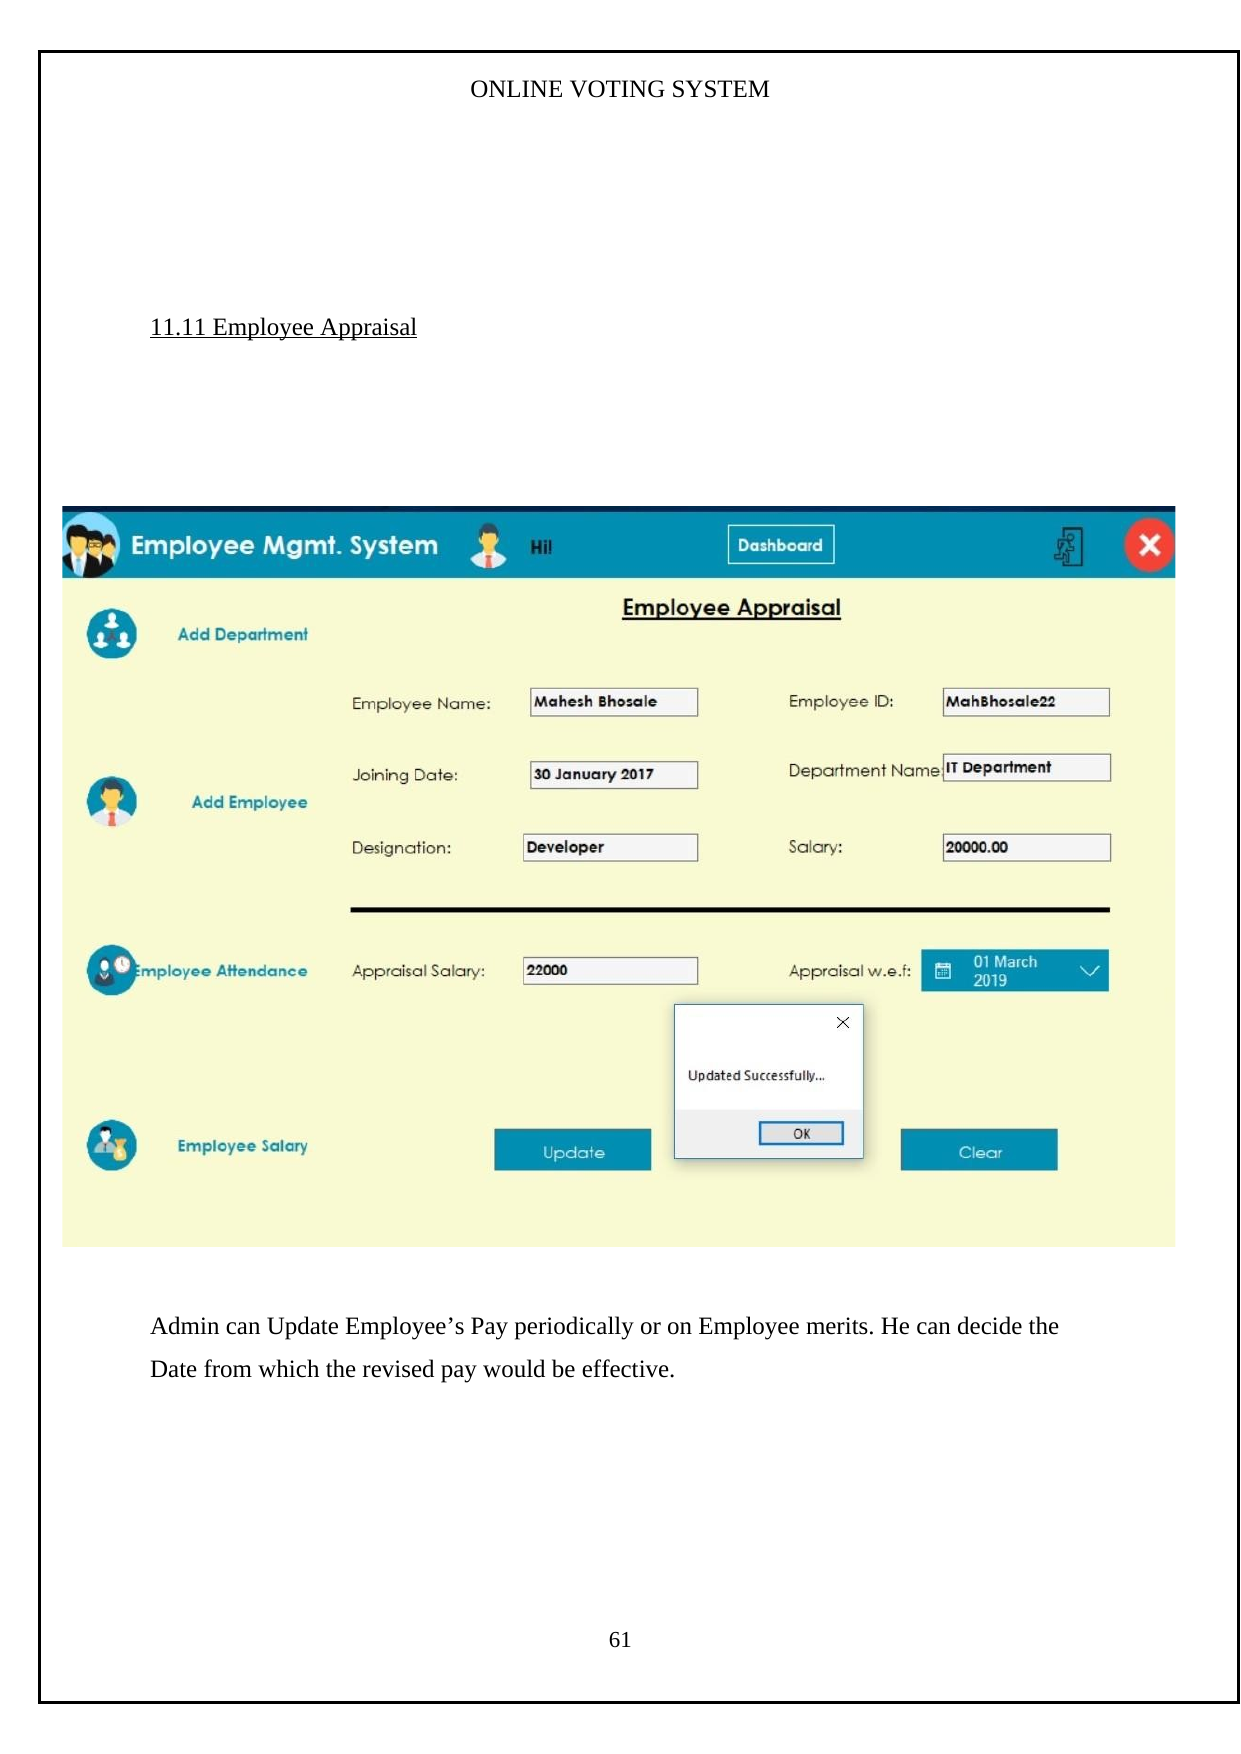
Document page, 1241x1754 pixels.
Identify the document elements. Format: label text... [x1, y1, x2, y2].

text Admin can Update Employee’s Pay periodically or on Employee merits. He can decide the Date from which the revised pay would be effective. [150, 1311, 1091, 1383]
picture [62, 506, 1176, 1247]
list Employee Appraisal [150, 312, 1237, 341]
